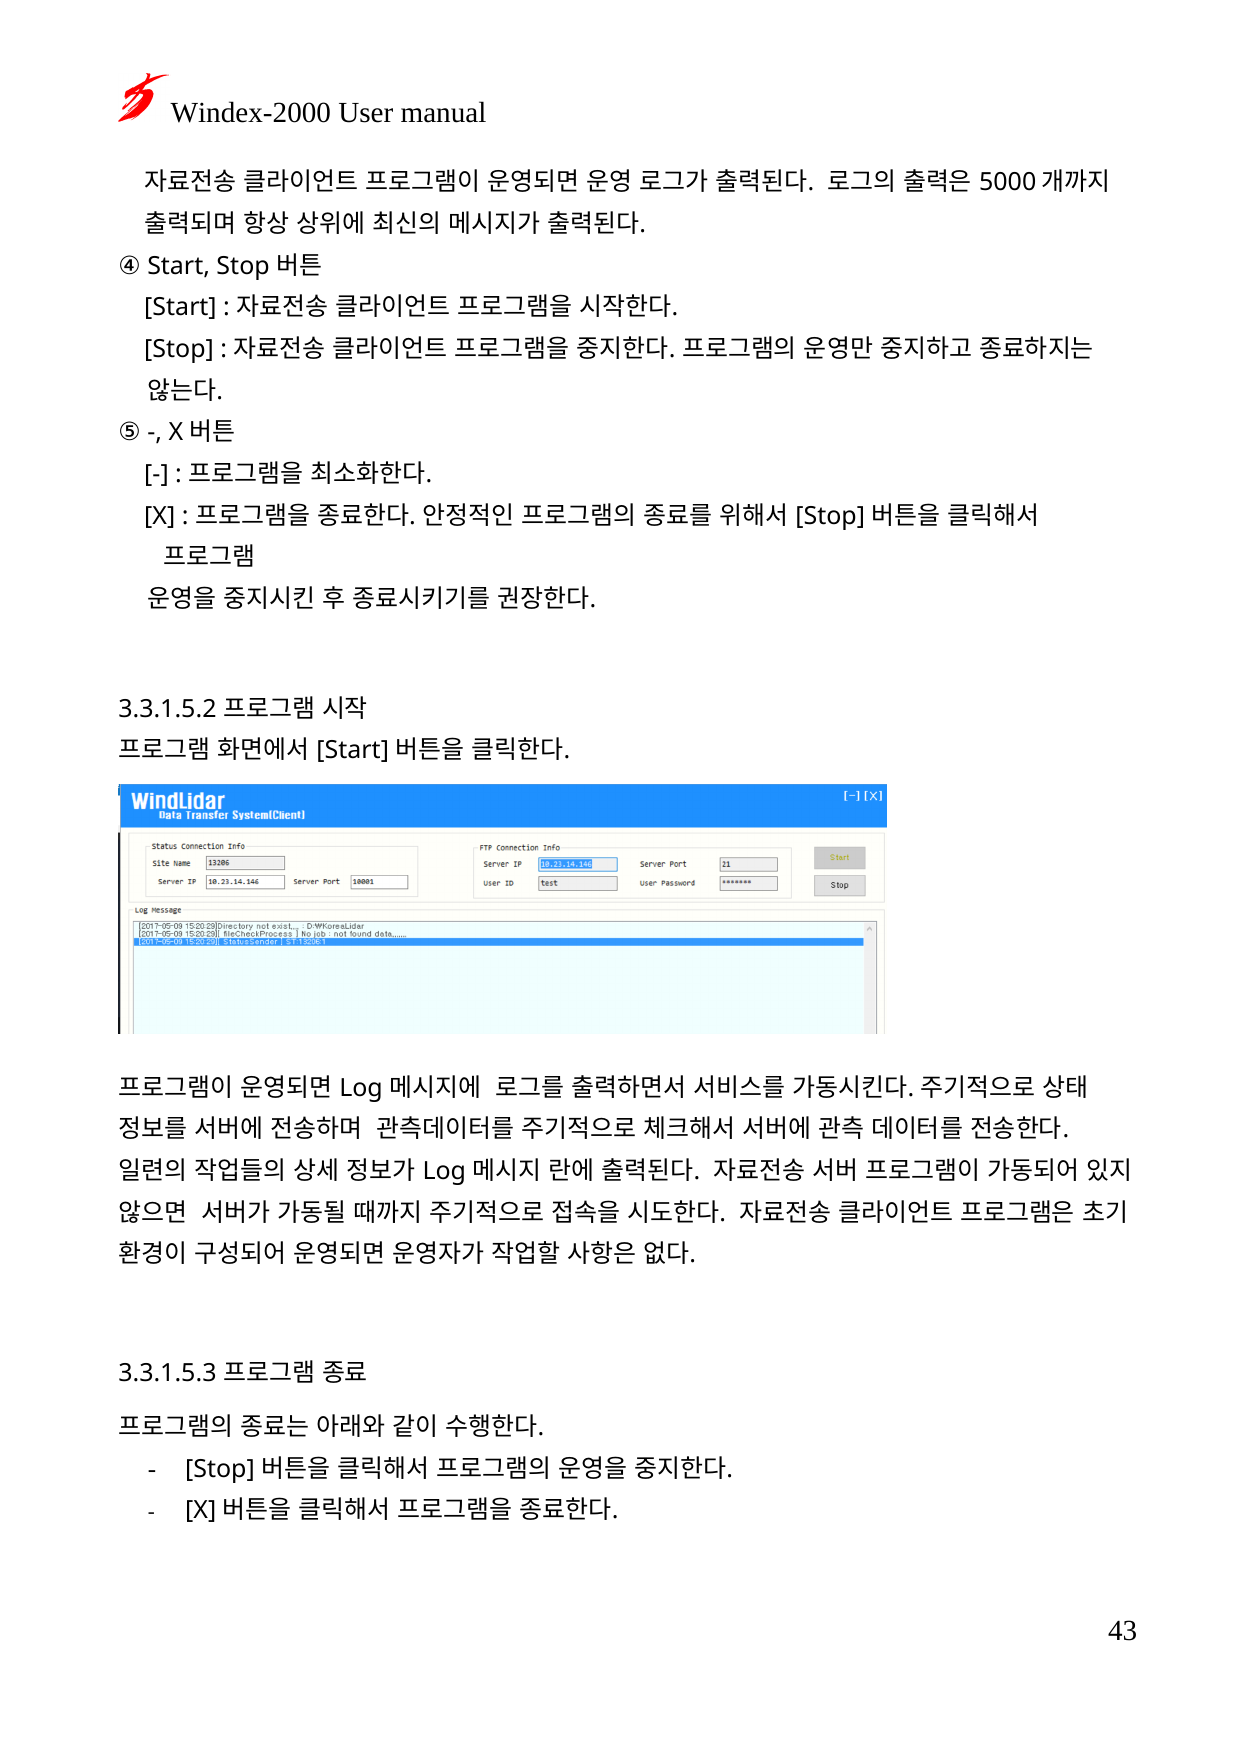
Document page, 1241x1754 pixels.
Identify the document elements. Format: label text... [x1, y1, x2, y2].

text [X] : 프로그램을 종료한다. 안정적인 프로그램의 종료를 위해서 [Stop] 버튼을 클릭해서 프로그램 [118, 495, 1137, 573]
text 프로그램이 운영되면 Log 메시지에 로그를 출력하면서 서비스를 가동시킨다. 주기적으로 상태 정보를 서버에 전송하며 관측데이터를 주기적으로 체크해서 서버에 관측 데이터를 전송한다. 일련의 작업들의 상세 정보가 Log 메시지 란에 출력된다. 자료전송 서버 프로그램이 가동되어 있지 않으면 서버가 가동될 때까지 주기적으로 접속을 시도한다. 자료전송 클라이언트 프로그램은 초기 환경이 구성되어 운영되면 운영자가 작업할 사항은 없다. [118, 1067, 1137, 1270]
text 자료전송 클라이언트 프로그램이 운영되면 운영 로그가 출력된다. 로그의 출력은 5000개까지 [118, 162, 1137, 198]
text [-] : 프로그램을 최소화한다. [118, 453, 1137, 490]
text 프로그램의 종료는 아래와 같이 수행한다. [118, 1407, 1137, 1443]
text [Stop] : 자료전송 클라이언트 프로그램을 중지한다. 프로그램의 운영만 중지하고 종료하지는 [118, 328, 1137, 365]
picture [118, 73, 171, 122]
text 프로그램 화면에서 [Start] 버튼을 클릭한다. [118, 730, 1137, 766]
text ⑤ -, X 버튼 [118, 412, 1137, 448]
text 출력되며 항상 상위에 최신의 메시지가 출력된다. [118, 203, 1137, 240]
text 3.3.1.5.2 프로그램 시작 [118, 688, 1137, 724]
text 3.3.1.5.3 프로그램 종료 [118, 1352, 1137, 1388]
text 않는다. [118, 370, 1137, 406]
text [Start] : 자료전송 클라이언트 프로그램을 시작한다. [118, 287, 1137, 323]
list [X] 버튼을 클릭해서 프로그램을 종료한다. [148, 1490, 1137, 1526]
text 운영을 중지시킨 후 종료시키기를 권장한다. [147, 578, 1137, 615]
text ④ Start, Stop 버튼 [118, 245, 1137, 281]
list [Stop] 버튼을 클릭해서 프로그램의 운영을 중지한다. [148, 1448, 1137, 1484]
picture [118, 784, 887, 1034]
